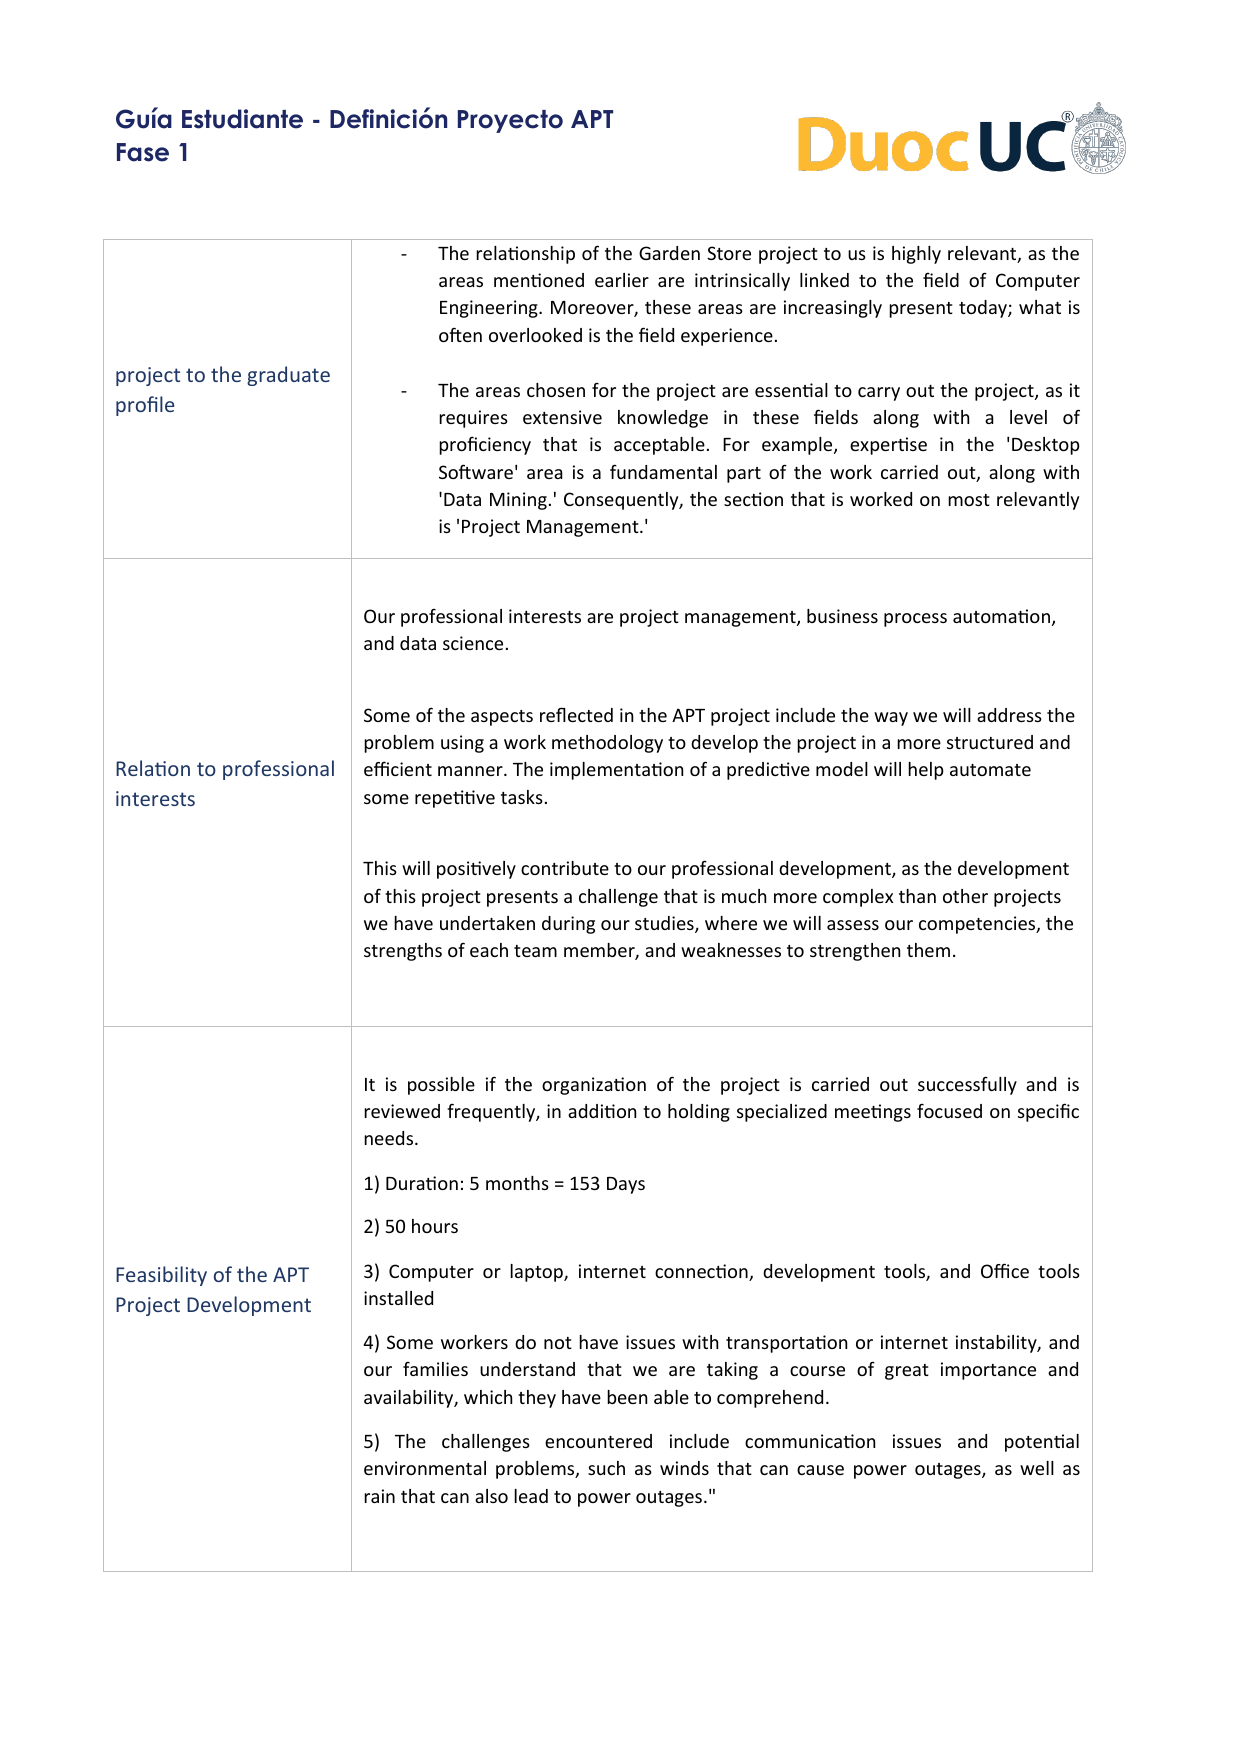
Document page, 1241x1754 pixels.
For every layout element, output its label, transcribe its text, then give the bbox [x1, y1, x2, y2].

table_cell Our professional interests are project management, business process automation, and data science. Some of the aspects reflected in the APT project include the way we will address the problem using a work methodology to develop the project in a more structured and efficient manner. The implementation of a predictive model will help automate some repetitive tasks. This will positively contribute to our professional development, as the development of this project presents a challenge that is much more complex than other projects we have undertaken during our studies, where we will assess our competencies, the strengths of each team member, and weaknesses to strengthen them. [352, 559, 1092, 1026]
table_cell Relation to professional interests [104, 559, 351, 1026]
table_cell It is possible if the organization of the project is carried out successfully and is reviewed frequently, in addition to holding specialized meetings focused on specific needs. 1) Duration: 5 months = 153 Days 2) 50 hours 3) Computer or laptop, internet connection, development tools, and Office tools installed 4) Some workers do not have issues with transportation or internet instability, and our families understand that we are taking a course of great importance and availability, which they have been able to comprehend. 5) The challenges encountered include communication issues and potential environmental problems, such as winds that can cause power outages, as well as rain that can also lead to power outages." [352, 1027, 1092, 1571]
table_cell Relevance of the project to the graduate profile [104, 240, 351, 558]
picture [798, 102, 1126, 174]
table_cell Feasibility of the APT Project Development [104, 1027, 351, 1571]
